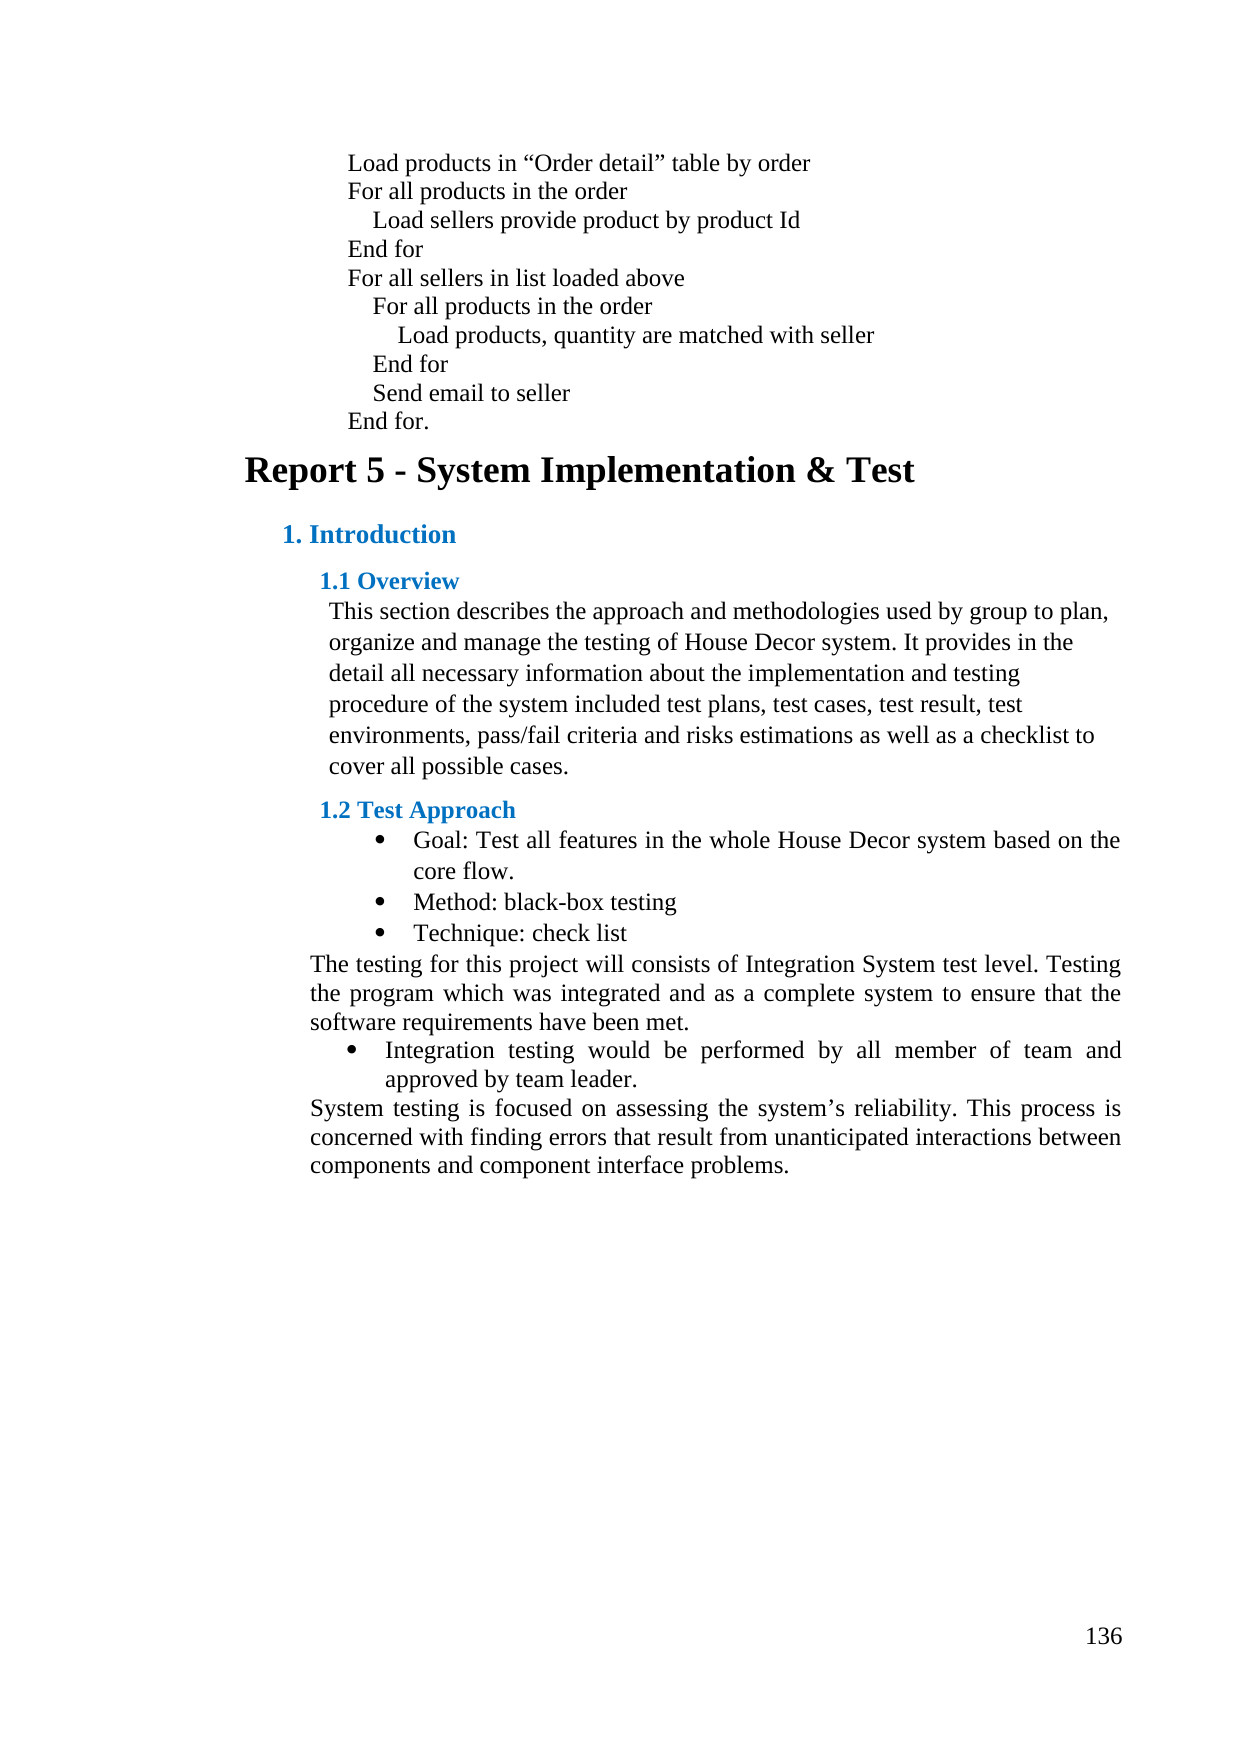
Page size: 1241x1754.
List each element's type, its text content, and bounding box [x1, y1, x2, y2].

text End for [347, 234, 1122, 263]
text End for [347, 349, 1122, 378]
list Method: black-box testing [376, 887, 1122, 916]
subtitle Introduction [282, 518, 1122, 549]
text End for. [347, 406, 1122, 435]
text Load sellers provide product by product Id [347, 205, 1122, 234]
text Send email to seller [347, 378, 1122, 406]
subtitle Test Approach [319, 795, 1122, 824]
text Load products in “Order detail” table by order [347, 148, 1122, 176]
list Technique: check list [376, 918, 1122, 947]
list Goal: Test all features in the whole House Decor system based on the core flow. [376, 825, 1122, 885]
text The testing for this project will consists of Integration System test level. Testing the program which was integrated and as a complete system to ensure that the software requirements have been met. [310, 949, 1122, 1036]
text System testing is focused on assessing the system’s reliability. This process is concerned with finding errors that result from unanticipated interactions between components and component interface problems. [310, 1093, 1122, 1179]
subtitle Overview [319, 566, 1122, 595]
text For all products in the order [347, 176, 1122, 205]
text Load products, quantity are matched with seller [347, 320, 1122, 349]
text For all products in the order [347, 291, 1122, 320]
list Integration testing would be performed by all member of team and approved by team leader. [347, 1036, 1122, 1093]
list This section describes the approach and methodologies used by group to plan, organize and manage the testing of House Decor system. It provides in the detail all necessary information about the implementation and testing procedure of the system included test plans, test cases, test result, test environments, pass/fail criteria and risks estimations as well as a checklist to cover all possible cases. [329, 596, 1122, 780]
text For all sellers in list loaded above [347, 263, 1122, 291]
subtitle Report 5 - System Implementation & Test [244, 448, 1122, 491]
